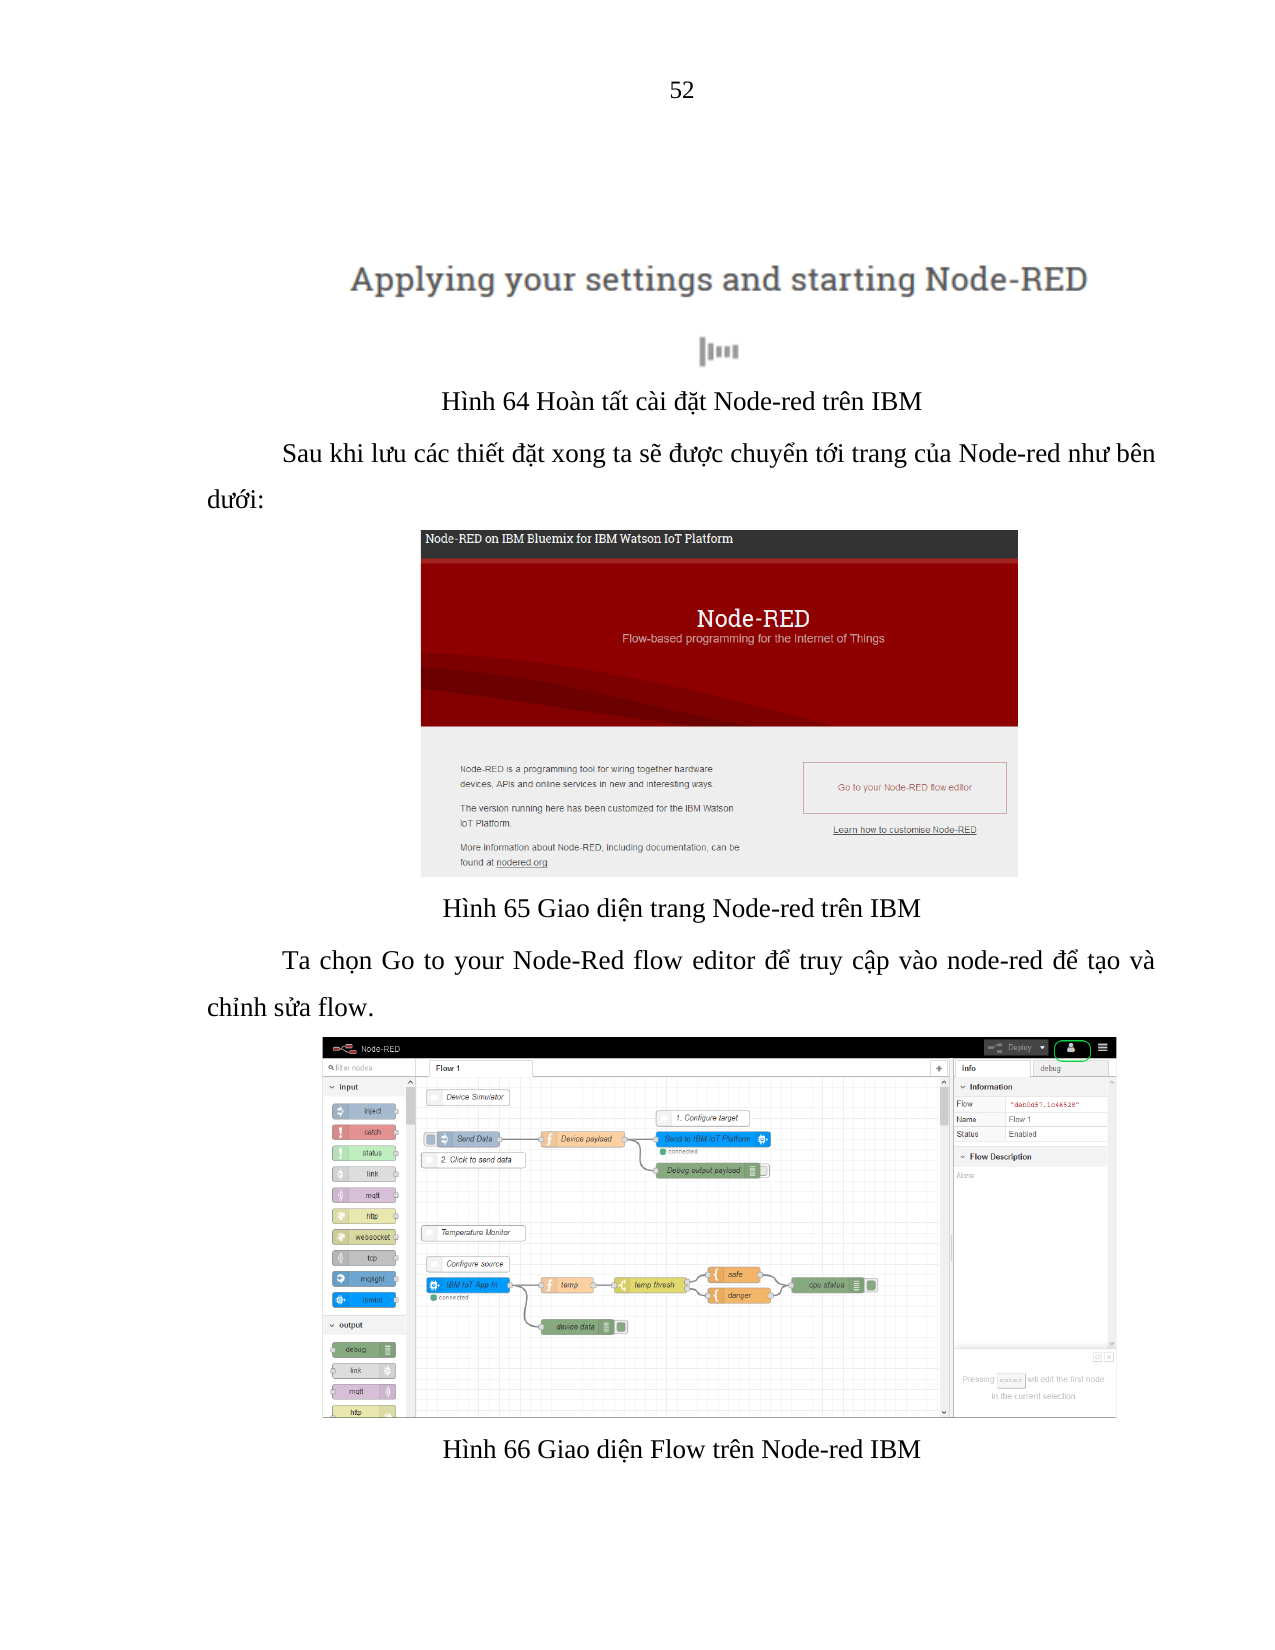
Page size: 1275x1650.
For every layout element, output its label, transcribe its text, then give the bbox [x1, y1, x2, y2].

picture [345, 253, 1094, 370]
picture [322, 1037, 1117, 1418]
text Sau khi lưu các thiết đặt xong ta sẽ được chuyển tới trang của Node-red như bên dưới: [207, 437, 1157, 515]
text Ta chọn Go to your Node-Red flow editor để truy cập vào node-red để tạo và chỉnh sửa flow. [207, 944, 1157, 1022]
picture [420, 530, 1018, 877]
